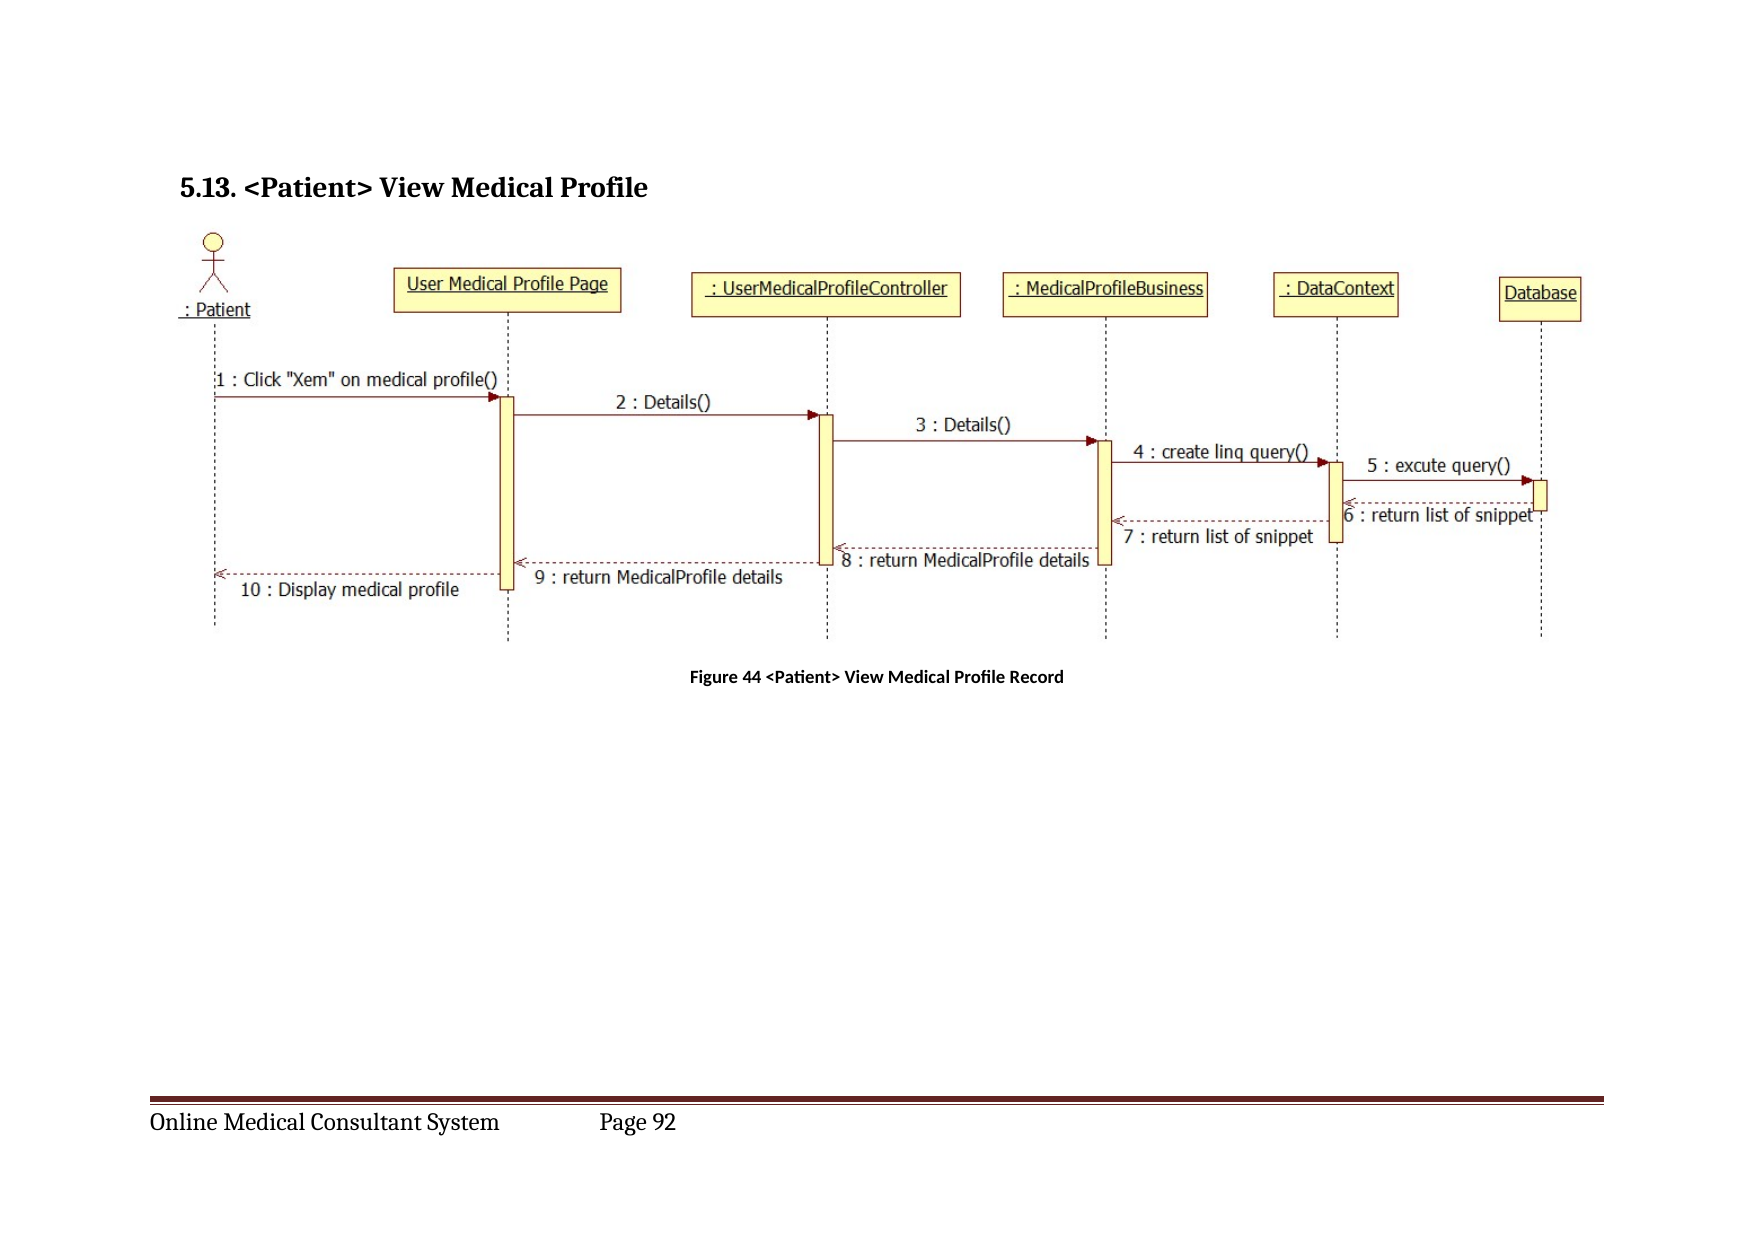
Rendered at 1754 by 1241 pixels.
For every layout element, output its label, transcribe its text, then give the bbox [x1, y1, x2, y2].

picture [150, 209, 1604, 665]
subtitle <Patient> View Medical Profile [180, 171, 1604, 204]
